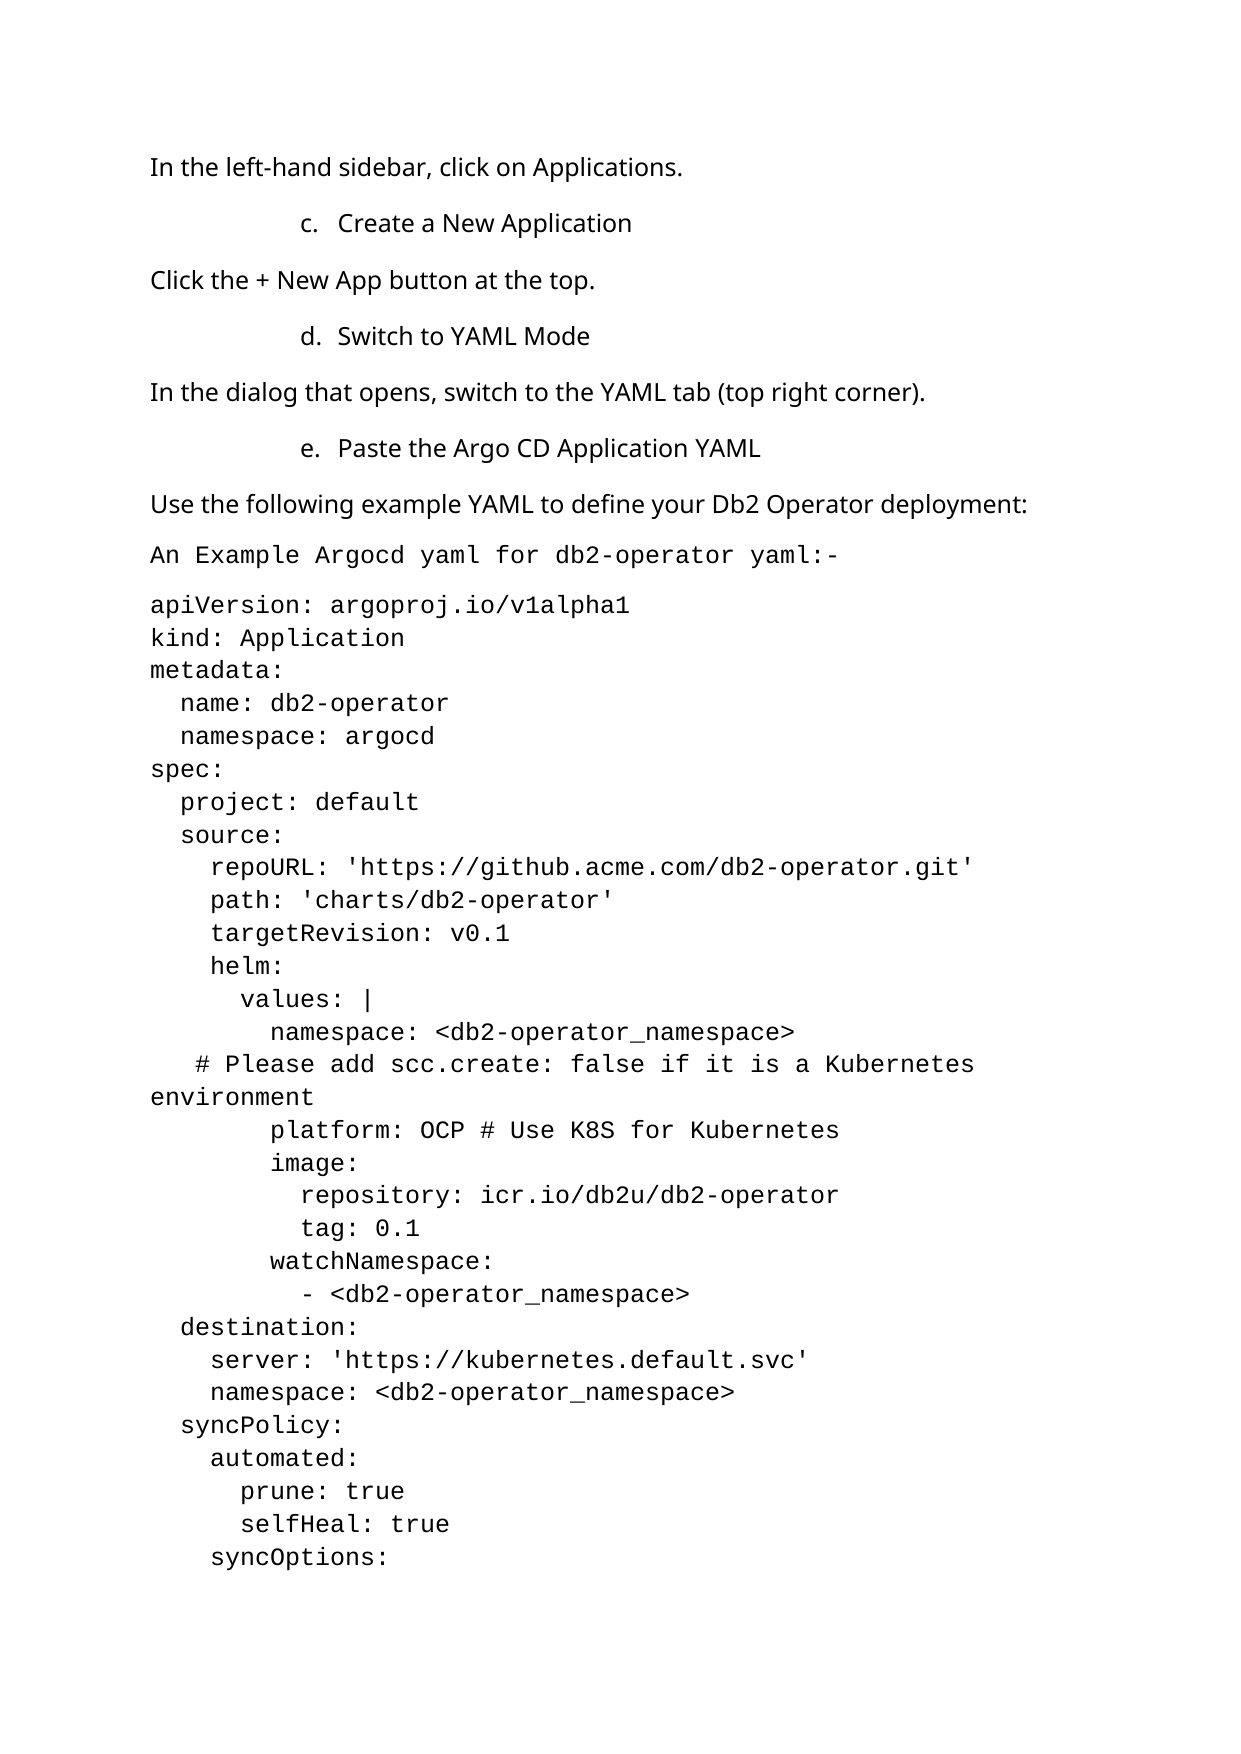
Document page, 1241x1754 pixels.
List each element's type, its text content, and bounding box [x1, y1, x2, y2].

text Use the following example YAML to define your Db2 Operator deployment: [150, 487, 1090, 521]
text syncOptions: [150, 1544, 1090, 1572]
text platform: OCP # Use K8S for Kubernetes [150, 1117, 1090, 1146]
text In the dialog that opens, switch to the YAML tab (top right corner). [150, 374, 1090, 409]
text namespace: <db2-operator_namespace> [150, 1019, 1090, 1047]
text destination: [150, 1314, 1090, 1343]
text kind: Application [150, 625, 1090, 654]
text spec: [150, 757, 1090, 785]
text helm: [150, 953, 1090, 982]
text An Example Argocd yaml for db2-operator yaml:- [150, 543, 1090, 571]
text tag: 0.1 [150, 1216, 1090, 1244]
text project: default [150, 789, 1090, 818]
text Click the + New App button at the top. [150, 262, 1090, 296]
text prune: true [150, 1478, 1090, 1507]
list Paste the Argo CD Application YAML [300, 431, 1090, 465]
text targetRevision: v0.1 [150, 921, 1090, 949]
text # Please add scc.create: false if it is a Kubernetes environment [150, 1052, 1090, 1113]
text automated: [150, 1446, 1090, 1474]
text apiVersion: argoproj.io/v1alpha1 [150, 592, 1090, 621]
text values: | [150, 986, 1090, 1014]
list Switch to YAML Mode [300, 318, 1090, 352]
text image: [150, 1150, 1090, 1179]
text namespace: <db2-operator_namespace> [150, 1380, 1090, 1408]
text repoURL: 'https://github.acme.com/db2-operator.git' [150, 855, 1090, 883]
text metadata: [150, 658, 1090, 686]
text - <db2-operator_namespace> [150, 1282, 1090, 1310]
text server: 'https://kubernetes.default.svc' [150, 1347, 1090, 1376]
text In the left-hand sidebar, click on Applications. [150, 150, 1090, 184]
text source: [150, 822, 1090, 851]
text syncPolicy: [150, 1413, 1090, 1441]
text watchNamespace: [150, 1249, 1090, 1277]
text repository: icr.io/db2u/db2-operator [150, 1183, 1090, 1211]
list Create a New Application [300, 206, 1090, 240]
text namespace: argocd [150, 724, 1090, 752]
text path: 'charts/db2-operator' [150, 888, 1090, 916]
text name: db2-operator [150, 691, 1090, 719]
text selfHeal: true [150, 1511, 1090, 1539]
